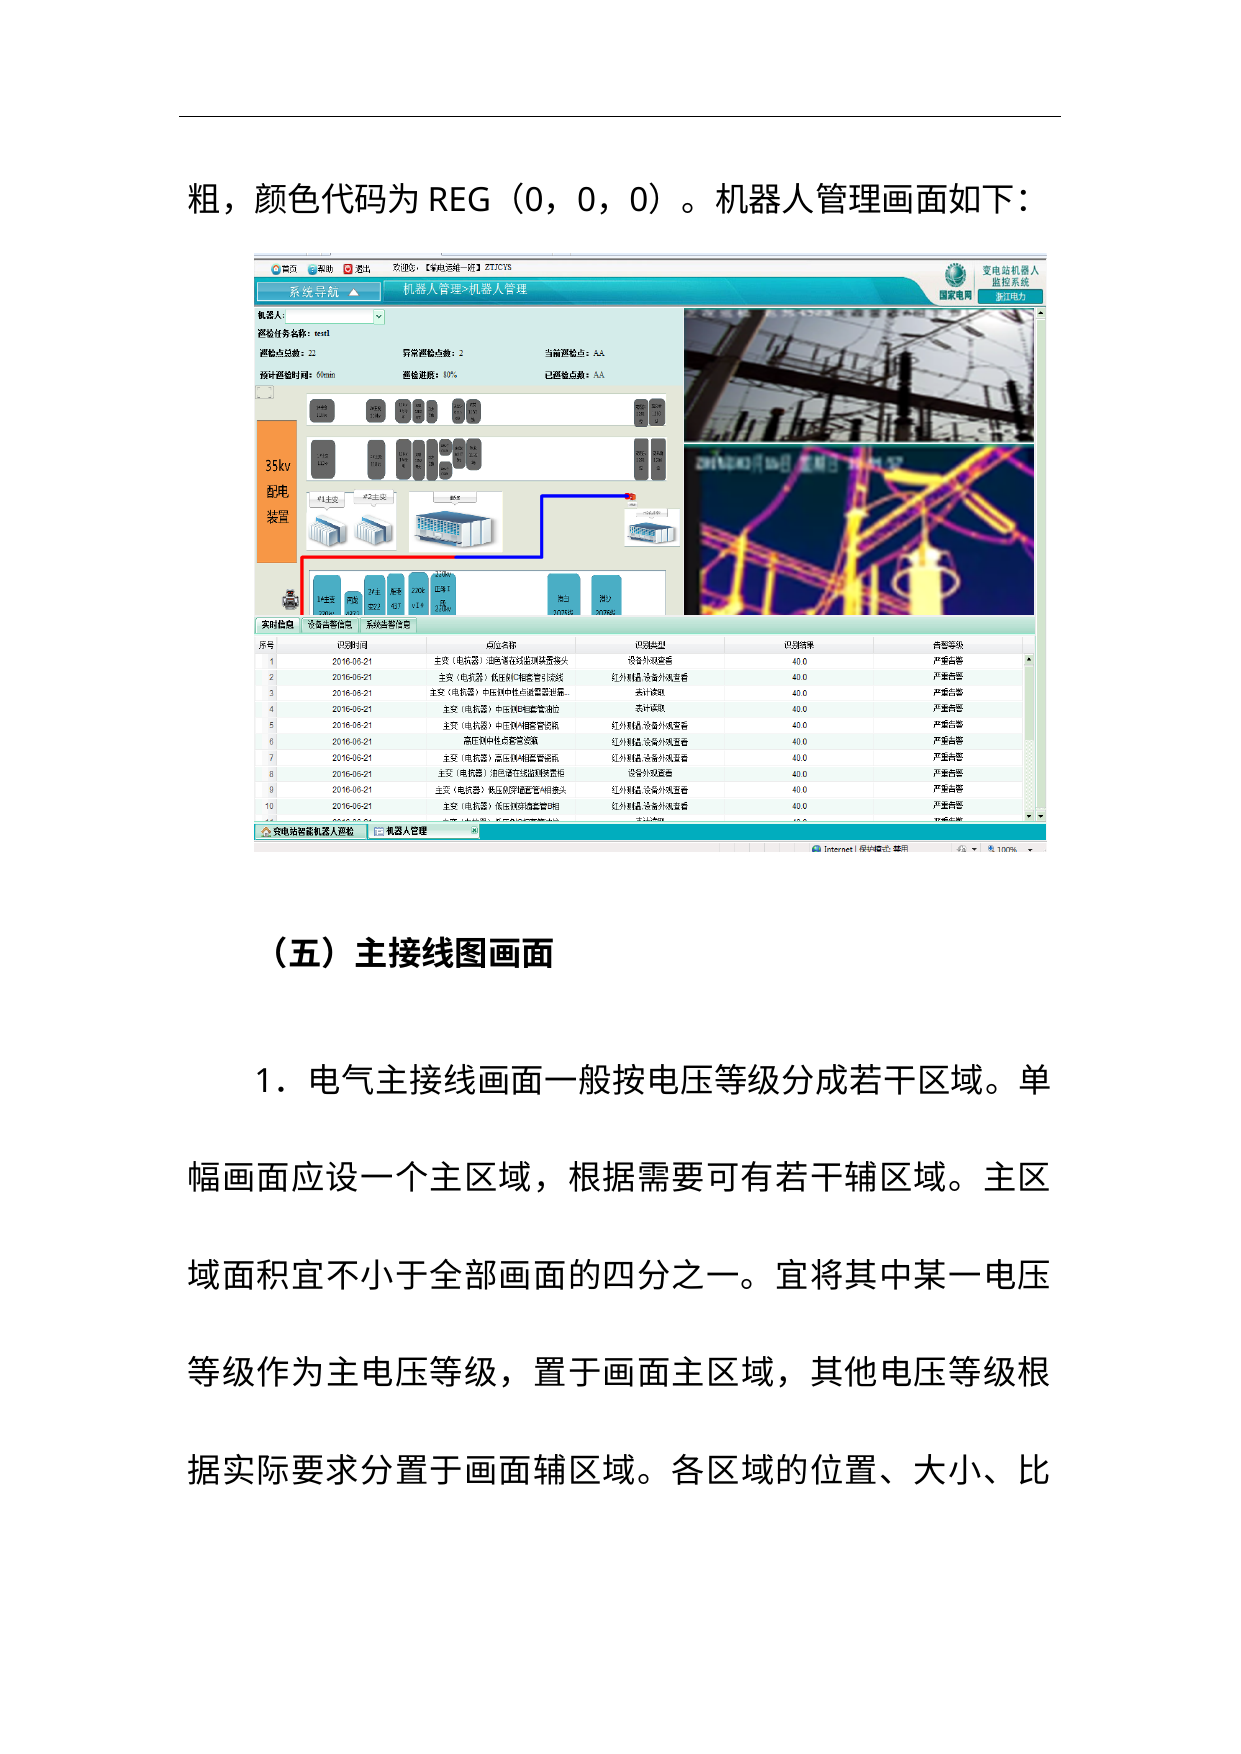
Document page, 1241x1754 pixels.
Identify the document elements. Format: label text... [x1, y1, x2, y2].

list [179, 162, 1061, 229]
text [179, 1043, 1061, 1502]
picture [254, 253, 1047, 852]
subtitle （五）主接线图画面 [179, 916, 1061, 983]
